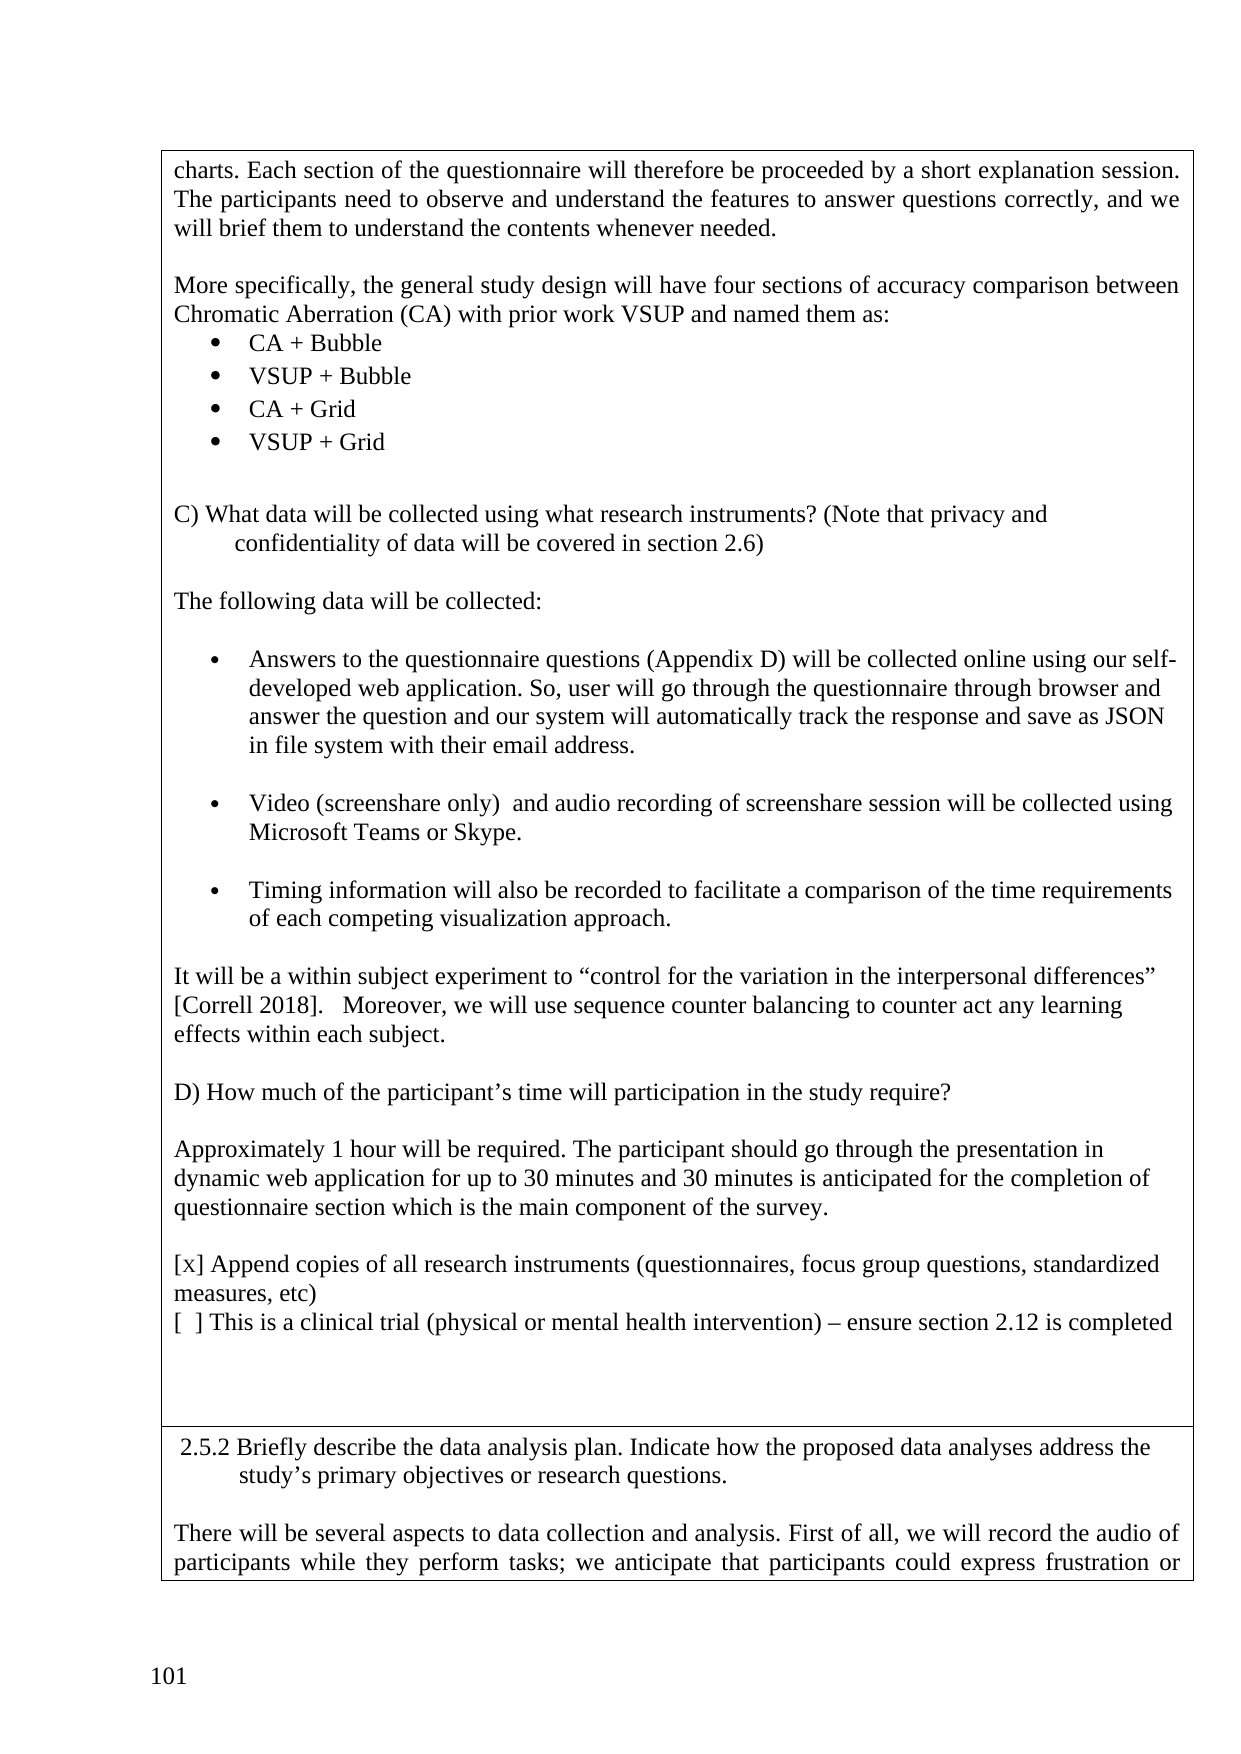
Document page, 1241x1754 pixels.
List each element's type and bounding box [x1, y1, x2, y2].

table_cell [162, 151, 1193, 1426]
table_cell [162, 1427, 1193, 1580]
